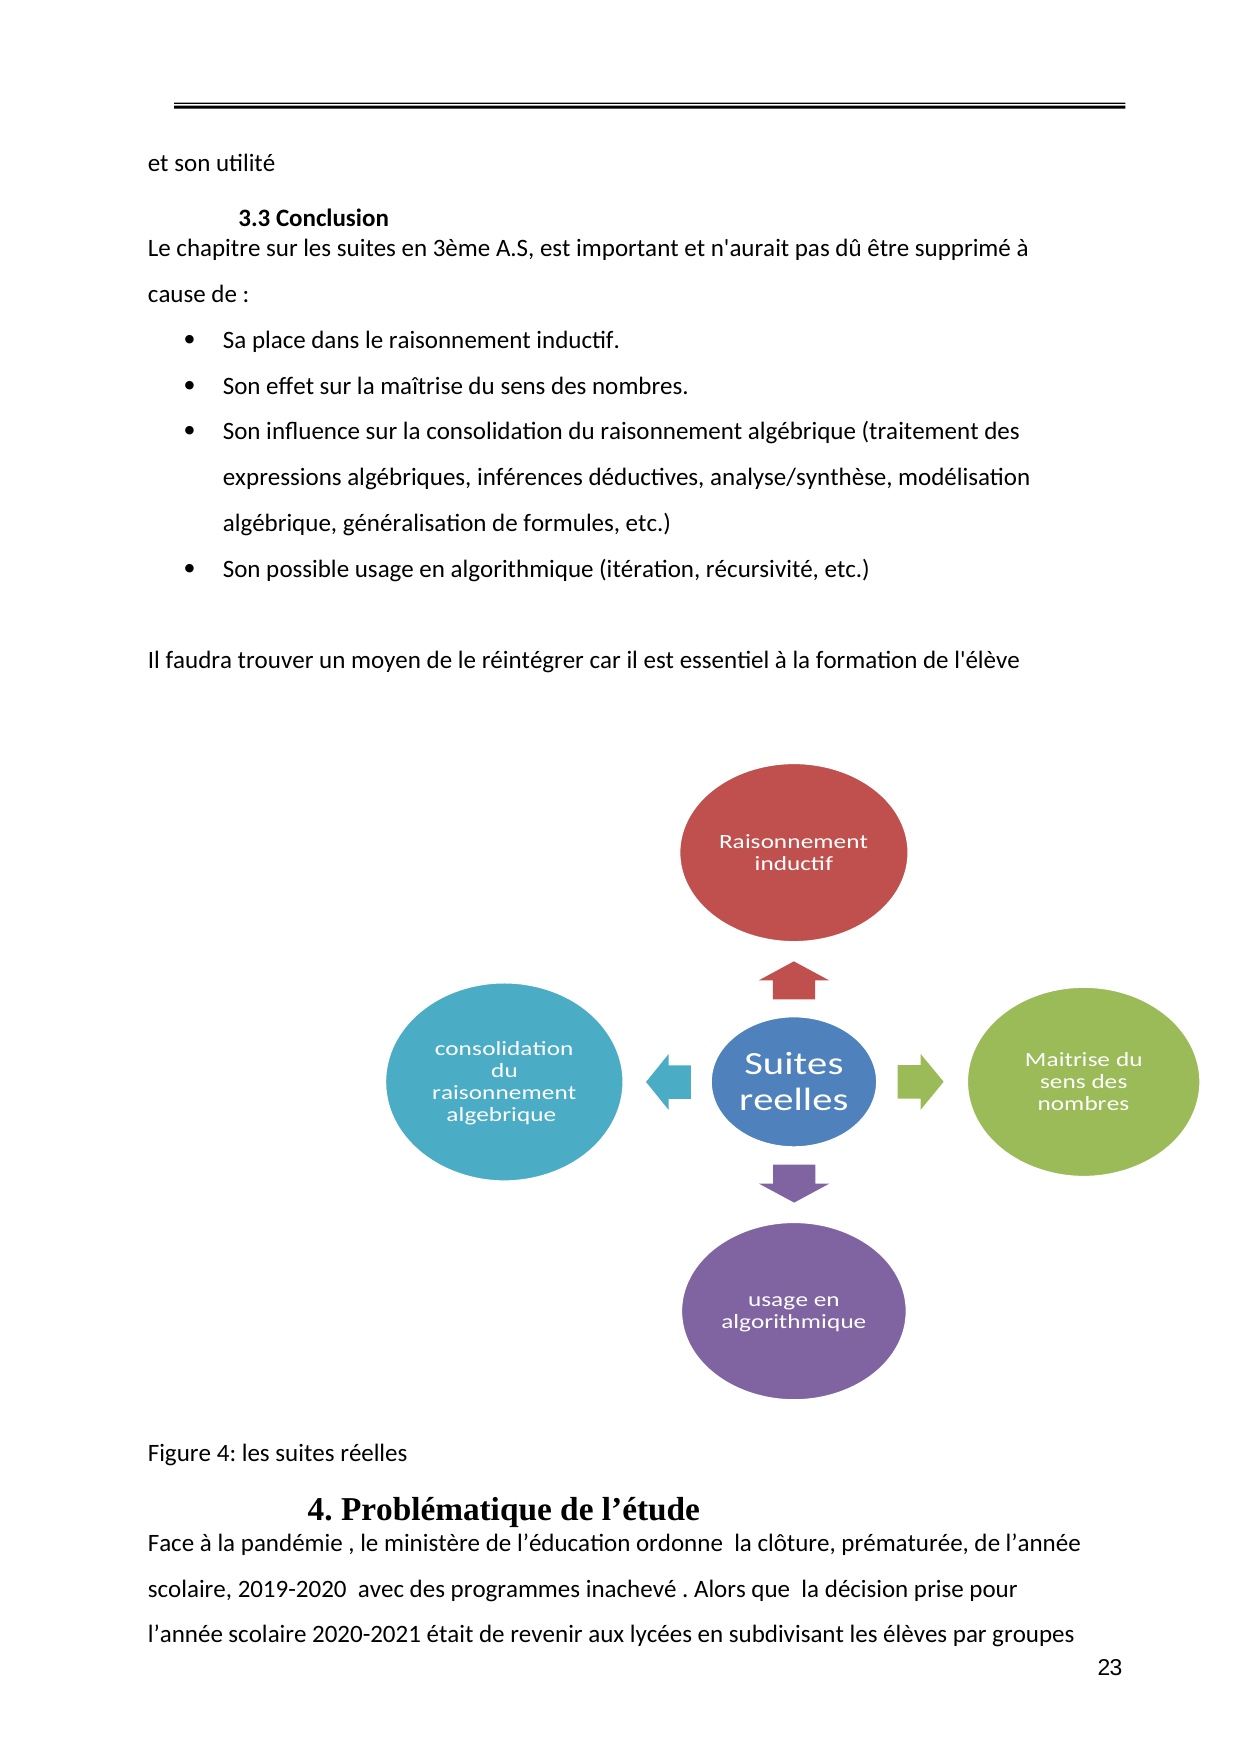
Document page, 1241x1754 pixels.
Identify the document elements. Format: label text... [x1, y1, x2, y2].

text Le chapitre sur les suites en 3ème A.S, est important et n'aurait pas dû être supprimé à cause de : [148, 233, 1093, 309]
list Son effet sur la maîtrise du sens des nombres. [185, 370, 1093, 400]
text Il faudra trouver un moyen de le réintégrer car il est essentiel à la formation de l'élève [148, 644, 1093, 675]
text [148, 1527, 1093, 1649]
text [148, 148, 1093, 178]
subtitle 4. Problématique de l’étude [307, 1489, 1093, 1527]
list Son possible usage en algorithmique (itération, récursivité, etc.) [185, 553, 1093, 583]
list Sa place dans le raisonnement inductif. [185, 324, 1093, 354]
list Son influence sur la consolidation du raisonnement algébrique (traitement des expressions algébriques, inférences déductives, analyse/synthèse, modélisation algébrique, généralisation de formules, etc.) [185, 416, 1093, 537]
subtitle 3.3 Conclusion [238, 202, 1093, 233]
text Figure 3: les suites réelles [148, 1437, 1093, 1468]
